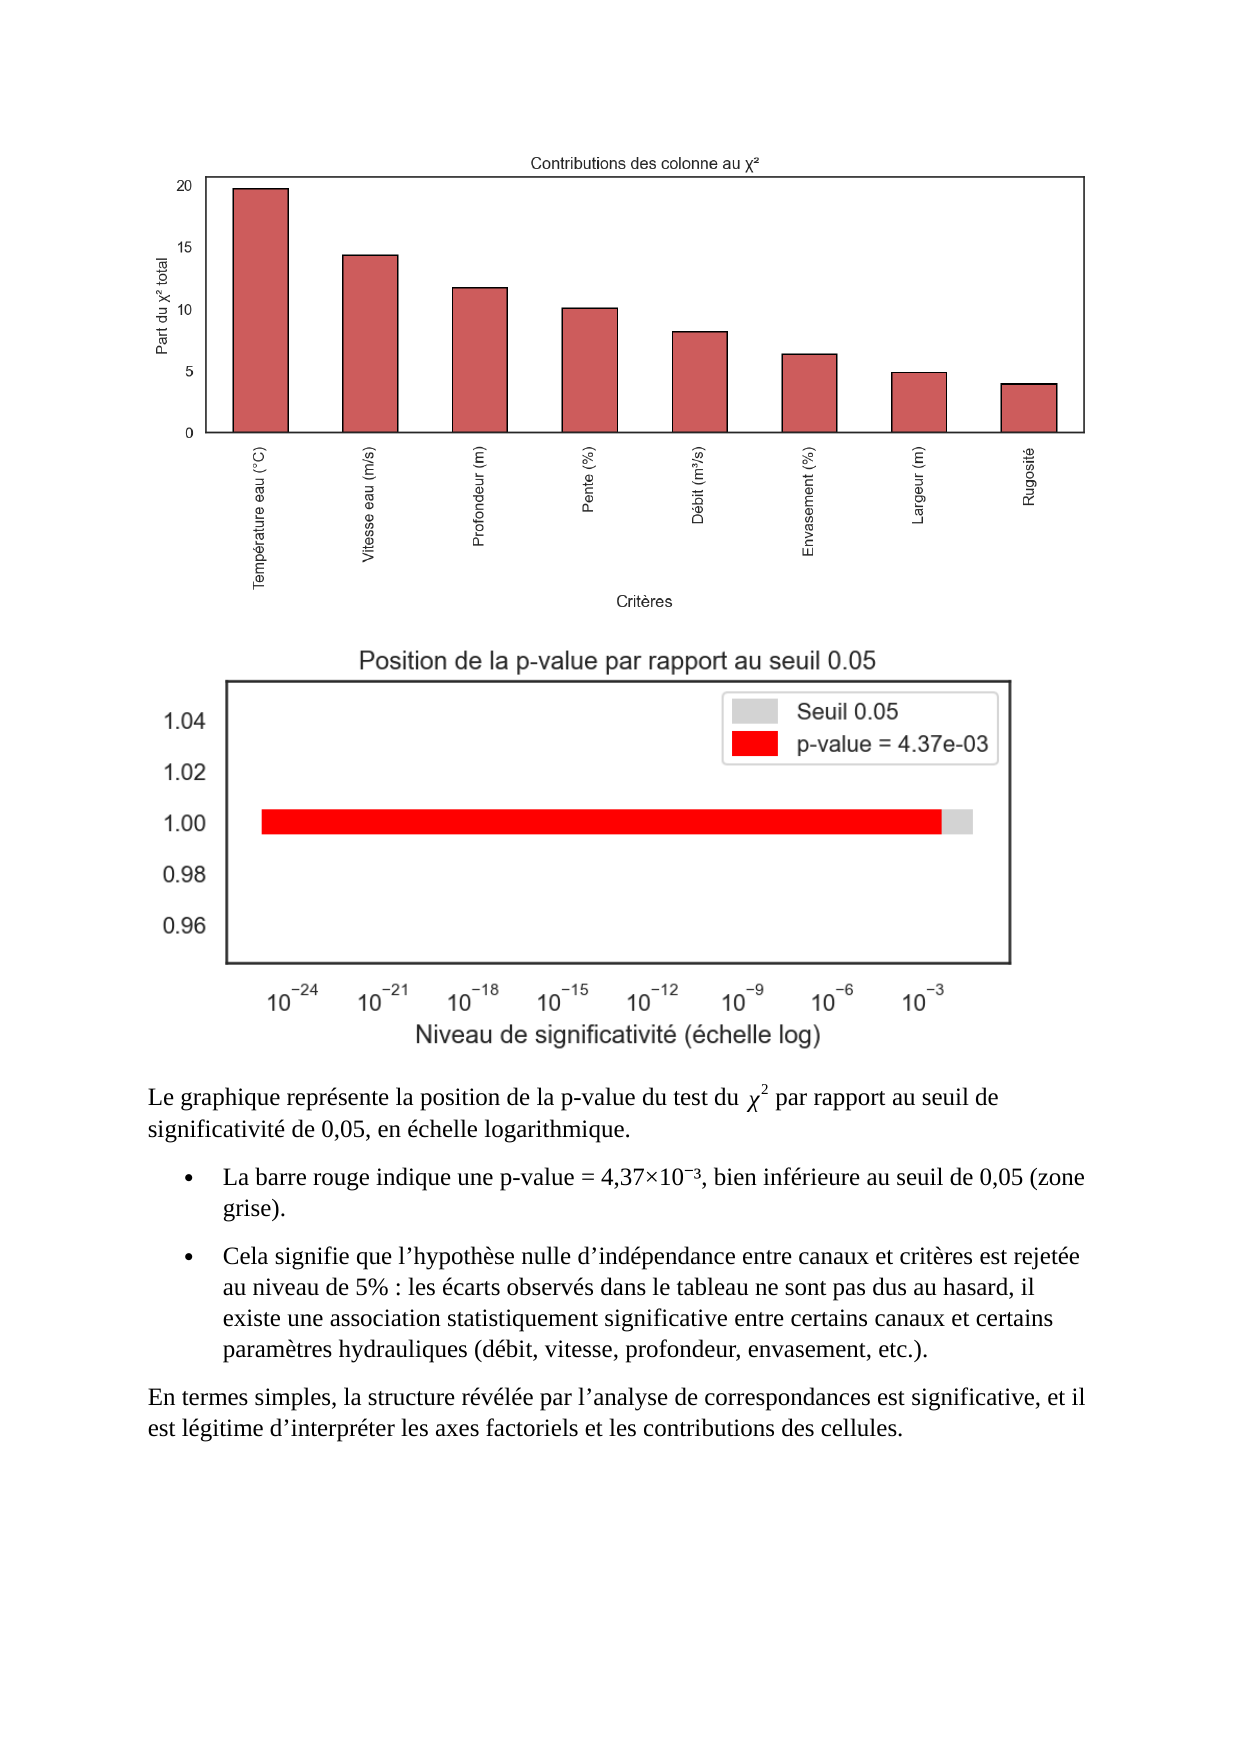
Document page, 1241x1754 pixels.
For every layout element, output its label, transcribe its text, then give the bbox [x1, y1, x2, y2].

text Le graphique représente la position de la p-value du test du par rapport au seuil de significativité de 0,05, en échelle logarithmique.​​ [148, 1081, 1093, 1143]
picture [147, 147, 1093, 619]
text En termes simples, la structure révélée par l’analyse de correspondances est significative, et il est légitime d’interpréter les axes factoriels et les contributions des cellules. [148, 1382, 1093, 1441]
list Cela signifie que l’hypothèse nulle d’indépendance entre canaux et critères est rejetée au niveau de 5% : les écarts observés dans le tableau ne sont pas dus au hasard, il existe une association statistiquement significative entre certains canaux et certains paramètres hydrauliques (débit, vitesse, profondeur, envasement, etc.).​​ [185, 1241, 1093, 1363]
list La barre rouge indique une p-value = 4,37×10⁻³, bien inférieure au seuil de 0,05 (zone grise). [185, 1162, 1093, 1222]
picture [147, 637, 1023, 1062]
